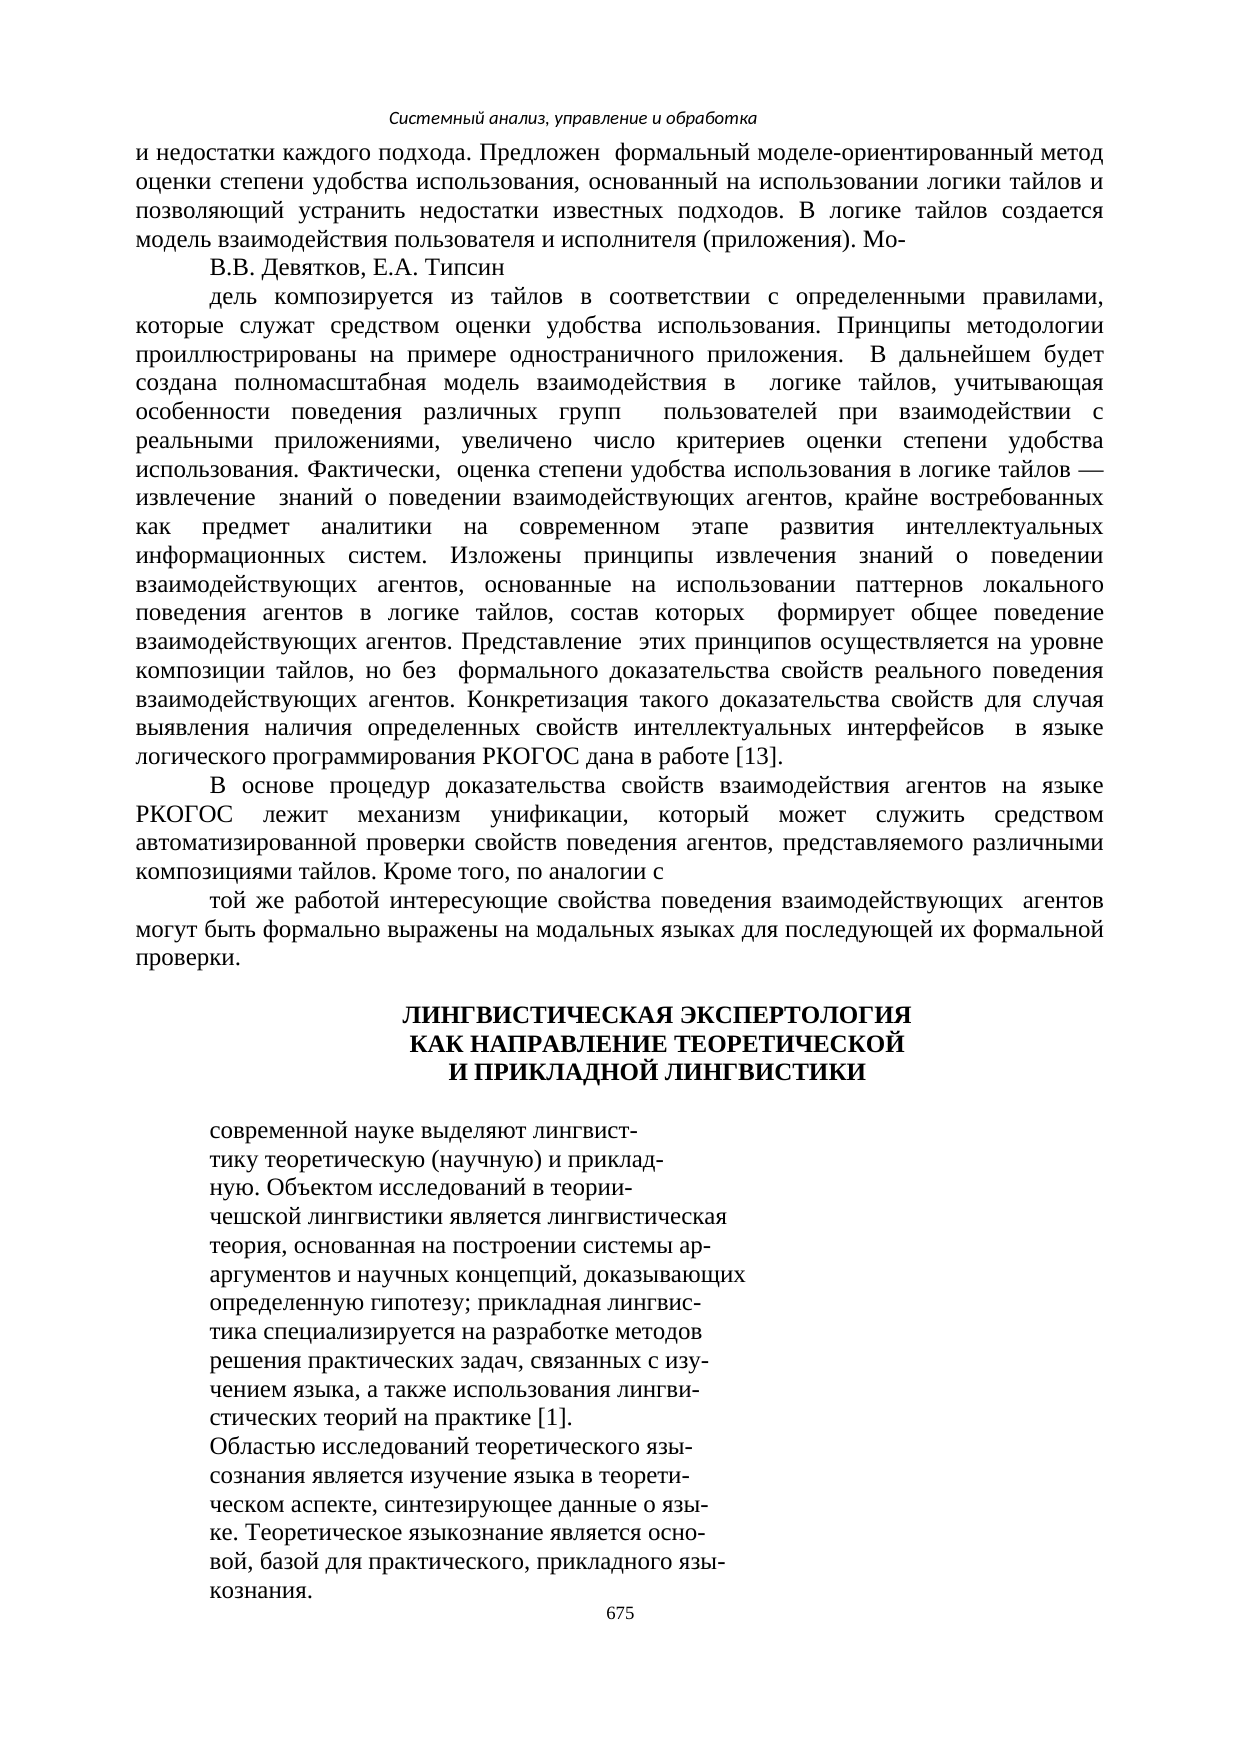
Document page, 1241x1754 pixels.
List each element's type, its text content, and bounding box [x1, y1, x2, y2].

text ке. Теоретическое языкознание является осно- [135, 1517, 1105, 1546]
text чением языка, а также использования лингви- [135, 1374, 1105, 1402]
text современной науке выделяют лингвист- [135, 1115, 1105, 1144]
text тика специализируется на разработке методов [135, 1316, 1105, 1345]
text стических теорий на практике [1]. [135, 1402, 1105, 1431]
text сознания является изучение языка в теорети- [135, 1460, 1105, 1489]
text той же работой интересующие свойства поведения взаимодействующих агентов могут быть формально выражены на модальных языках для последующей их формальной проверки. [135, 885, 1105, 971]
text вой, базой для практического, прикладного язы- [135, 1546, 1105, 1575]
text В.В. Девятков, Е.А. Типсин [135, 252, 1105, 281]
text дель композируется из тайлов в соответствии с определенными правилами, которые служат средством оценки удобства использования. Принципы методологии проиллюстрированы на примере одностраничного приложения. В дальнейшем будет создана полномасштабная модель взаимодействия в логике тайлов, учитывающая особенности поведения различных групп пользователей при взаимодействии с реальными приложениями, увеличено число критериев оценки степени удобства использования. Фактически, оценка степени удобства использования в логике тайлов — извлечение знаний о поведении взаимодействующих агентов, крайне востребованных как предмет аналитики на современном этапе развития интеллектуальных информационных систем. Изложены принципы извлечения знаний о поведении взаимодействующих агентов, основанные на использовании паттернов локального поведения агентов в логике тайлов, состав которых формирует общее поведение взаимодействующих агентов. Представление этих принципов осуществляется на уровне композиции тайлов, но без формального доказательства свойств реального поведения взаимодействующих агентов. Конкретизация такого доказательства свойств для случая выявления наличия определенных свойств интеллектуальных интерфейсов в языке логического программирования РКОГОС дана в работе [13]. [135, 281, 1105, 770]
text решения практических задач, связанных с изу- [135, 1345, 1105, 1374]
text КАК НАПРАВЛЕНИЕ ТЕОРЕТИЧЕСКОЙ [135, 1029, 1105, 1057]
text кознания. [135, 1575, 1105, 1604]
text И ПРИКЛАДНОЙ ЛИНГВИСТИКИ [135, 1057, 1105, 1086]
text ную. Объектом исследований в теории- [135, 1172, 1105, 1201]
text ческом аспекте, синтезирующее данные о язы- [135, 1489, 1105, 1517]
text аргументов и научных концепций, доказывающих [135, 1259, 1105, 1287]
text чешской лингвистики является лингвистическая [135, 1201, 1105, 1230]
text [135, 137, 1105, 252]
text определенную гипотезу; прикладная лингвис- [135, 1287, 1105, 1316]
text Областью исследований теоретического язы- [135, 1431, 1105, 1460]
text тику теоретическую (научную) и приклад- [135, 1144, 1105, 1172]
text В основе процедур доказательства свойств взаимодействия агентов на языке РКОГОС лежит механизм унификации, который может служить средством автоматизированной проверки свойств поведения агентов, представляемого различными композициями тайлов. Кроме того, по аналогии с [135, 770, 1105, 885]
text теория, основанная на построении системы ар- [135, 1230, 1105, 1259]
text ЛИНГВИСТИЧЕСКАЯ ЭКСПЕРТОЛОГИЯ [135, 1000, 1105, 1029]
